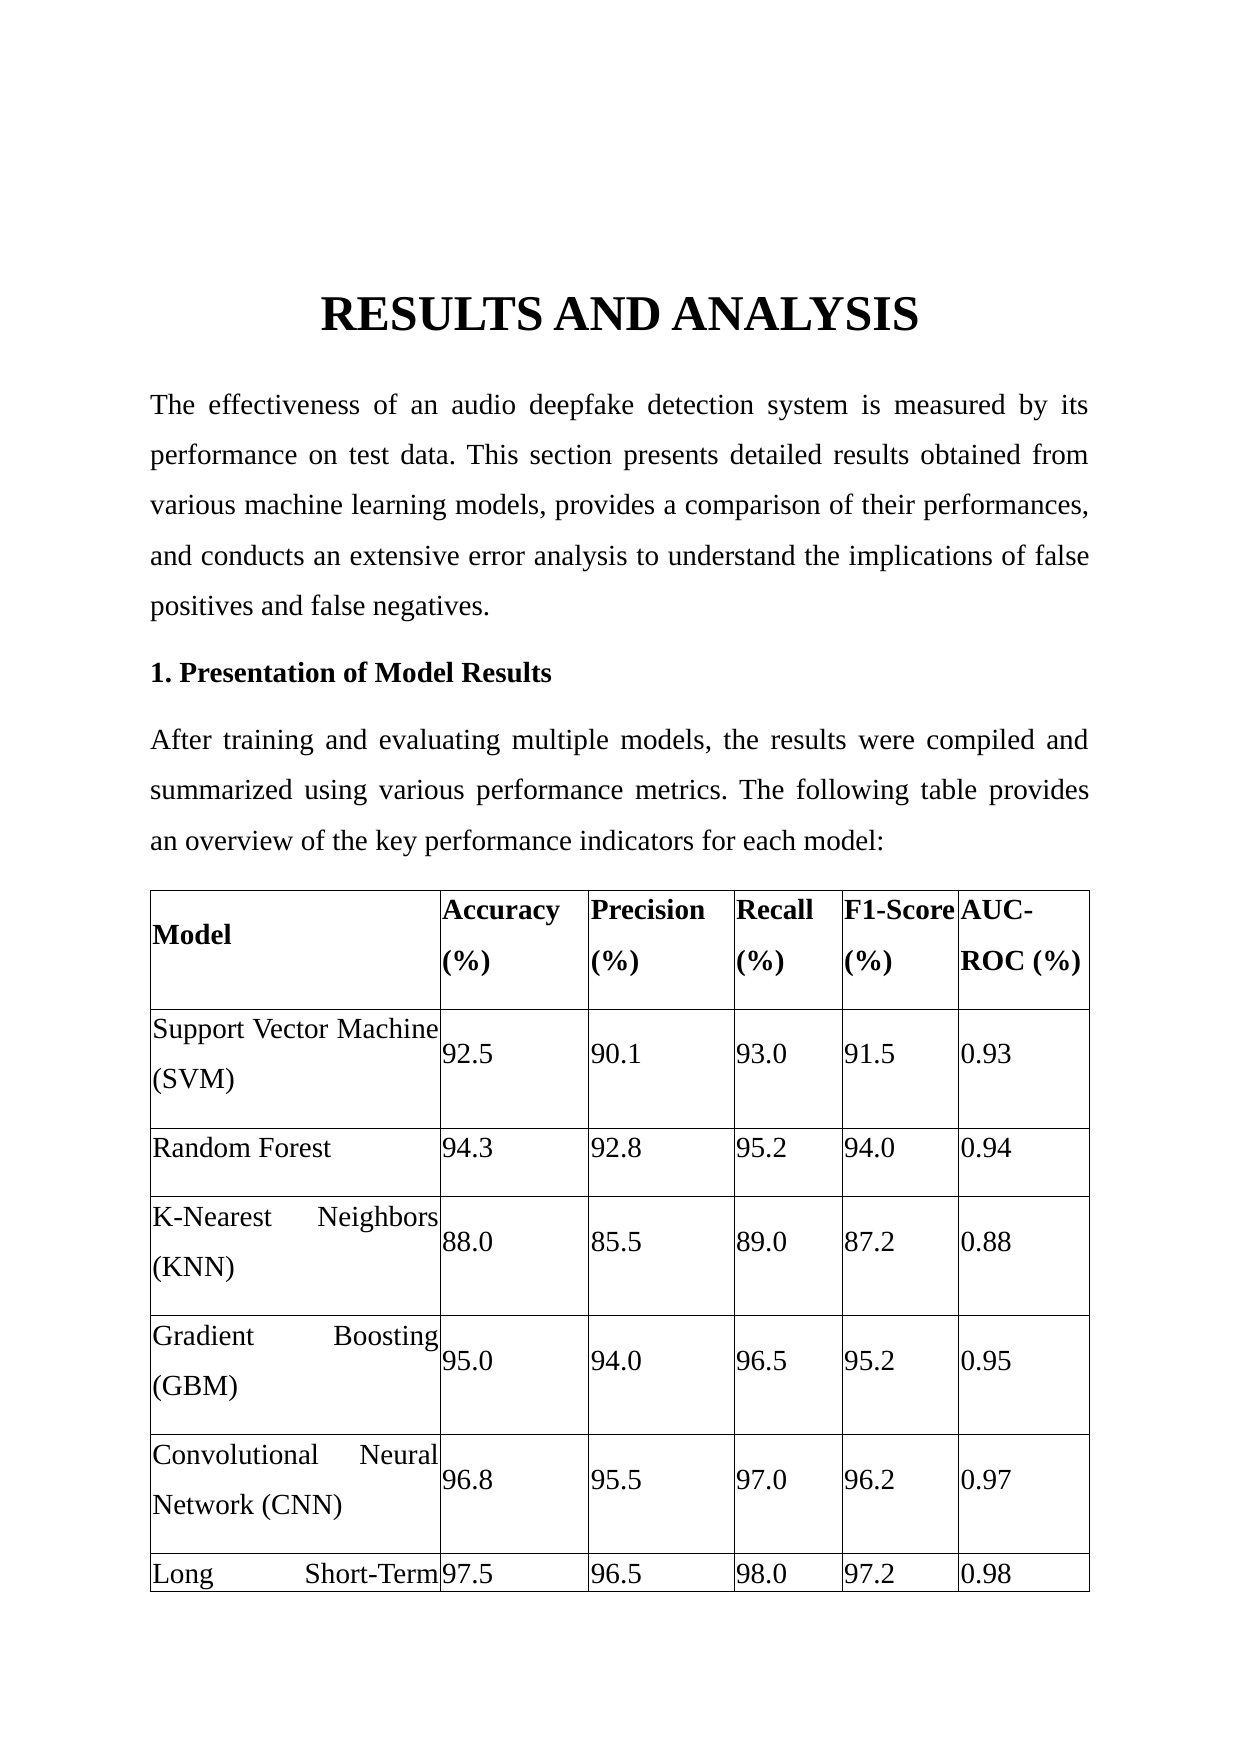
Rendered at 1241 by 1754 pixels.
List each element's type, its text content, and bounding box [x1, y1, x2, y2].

table_header Model [151, 891, 440, 1009]
table_cell 94.3 [441, 1129, 588, 1196]
table_cell 92.8 [589, 1129, 734, 1196]
table_cell Convolutional Neural Network (CNN) [151, 1435, 440, 1553]
table_cell 94.0 [589, 1316, 734, 1434]
table_cell 87.2 [843, 1197, 958, 1315]
table_cell 0.95 [959, 1316, 1089, 1434]
table_cell 85.5 [589, 1197, 734, 1315]
table_cell 95.2 [843, 1316, 958, 1434]
text RESULTS AND ANALYSIS [150, 284, 1090, 341]
table_cell 0.93 [959, 1010, 1089, 1128]
table_cell 0.97 [959, 1435, 1089, 1553]
table_cell 90.1 [589, 1010, 734, 1128]
table_cell 0.98 [959, 1554, 1089, 1591]
table_cell 0.94 [959, 1129, 1089, 1196]
table_cell 97.0 [735, 1435, 842, 1553]
table_cell 96.5 [589, 1554, 734, 1591]
table_cell 0.88 [959, 1197, 1089, 1315]
table_header Recall (%) [735, 891, 842, 1009]
table_cell 95.2 [735, 1129, 842, 1196]
table_cell 93.0 [735, 1010, 842, 1128]
table_cell 95.5 [589, 1435, 734, 1553]
table_cell 96.8 [441, 1435, 588, 1553]
table_cell 97.2 [843, 1554, 958, 1591]
table_header Precision (%) [589, 891, 734, 1009]
table_cell 89.0 [735, 1197, 842, 1315]
table_cell K-Nearest Neighbors (KNN) [151, 1197, 440, 1315]
table_cell Support Vector Machine (SVM) [151, 1010, 440, 1128]
table_cell Long Short-Term Memory (LSTM) [151, 1554, 440, 1591]
table_cell 94.0 [843, 1129, 958, 1196]
table_cell 92.5 [441, 1010, 588, 1128]
table_cell 98.0 [735, 1554, 842, 1591]
table_cell 97.5 [441, 1554, 588, 1591]
table_cell 95.0 [441, 1316, 588, 1434]
table_header Accuracy (%) [441, 891, 588, 1009]
table_cell 96.2 [843, 1435, 958, 1553]
table_cell 91.5 [843, 1010, 958, 1128]
table_header AUC-ROC (%) [959, 891, 1089, 1009]
table_cell Gradient Boosting (GBM) [151, 1316, 440, 1434]
table_cell 96.5 [735, 1316, 842, 1434]
table_header F1-Score (%) [843, 891, 958, 1009]
table_cell 88.0 [441, 1197, 588, 1315]
table_cell Random Forest [151, 1129, 440, 1196]
text 1. Presentation of Model Results [150, 655, 1090, 689]
text The effectiveness of an audio deepfake detection system is measured by its performance on test data. This section presents detailed results obtained from various machine learning models, provides a comparison of their performances, and conducts an extensive error analysis to understand the implications of false positives and false negatives. [150, 387, 1090, 622]
text After training and evaluating multiple models, the results were compiled and summarized using various performance metrics. The following table provides an overview of the key performance indicators for each model: [150, 722, 1090, 856]
